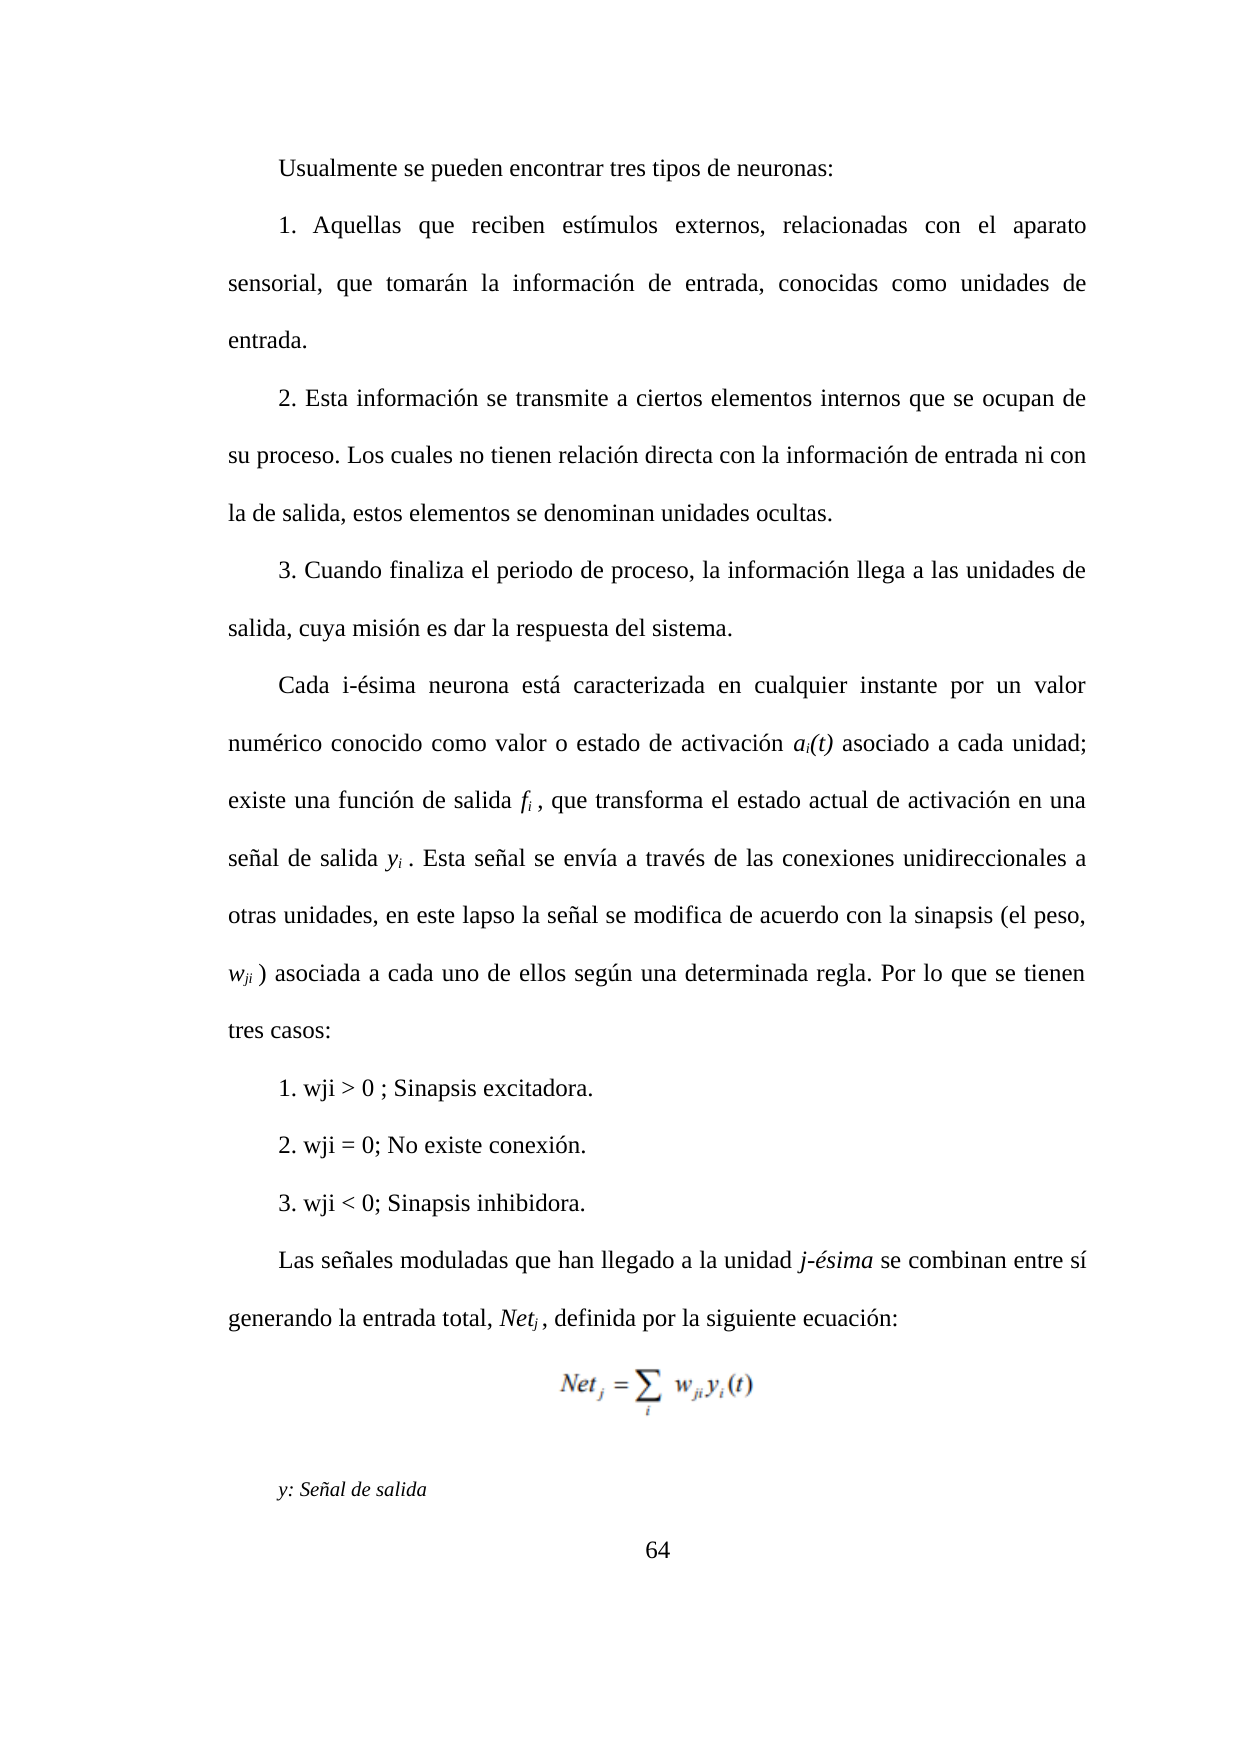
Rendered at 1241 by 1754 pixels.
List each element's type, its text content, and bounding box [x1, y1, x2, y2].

text 1. wji > 0 ; Sinapsis excitadora. [228, 1073, 1087, 1102]
text 1. Aquellas que reciben estímulos externos, relacionadas con el aparato sensorial, que tomarán la información de entrada, conocidas como unidades de entrada. [228, 210, 1087, 354]
text Usualmente se pueden encontrar tres tipos de neuronas: [228, 153, 1087, 182]
text Cada i-ésima neurona está caracterizada en cualquier instante por un valor numérico conocido como valor o estado de activación ai(t) asociado a cada unidad; existe una función de salida fi , que transforma el estado actual de activación en una señal de salida yi . Esta señal se envía a través de las conexiones unidireccionales a otras unidades, en este lapso la señal se modifica de acuerdo con la sinapsis (el peso, wji ) asociada a cada uno de ellos según una determinada regla. Por lo que se tienen tres casos: [228, 670, 1087, 1044]
text 3. wji < 0; Sinapsis inhibidora. [228, 1188, 1087, 1217]
text 3. Cuando finaliza el periodo de proceso, la información llega a las unidades de salida, cuya misión es dar la respuesta del sistema. [228, 555, 1087, 642]
text Las señales moduladas que han llegado a la unidad j-ésima se combinan entre sí generando la entrada total, Netj , definida por la siguiente ecuación: [228, 1245, 1087, 1332]
picture [554, 1360, 761, 1425]
text 2. Esta información se transmite a ciertos elementos internos que se ocupan de su proceso. Los cuales no tienen relación directa con la información de entrada ni con la de salida, estos elementos se denominan unidades ocultas. [228, 383, 1087, 527]
text 2. wji = 0; No existe conexión. [228, 1130, 1087, 1159]
text y: Señal de salida [228, 1360, 1087, 1501]
